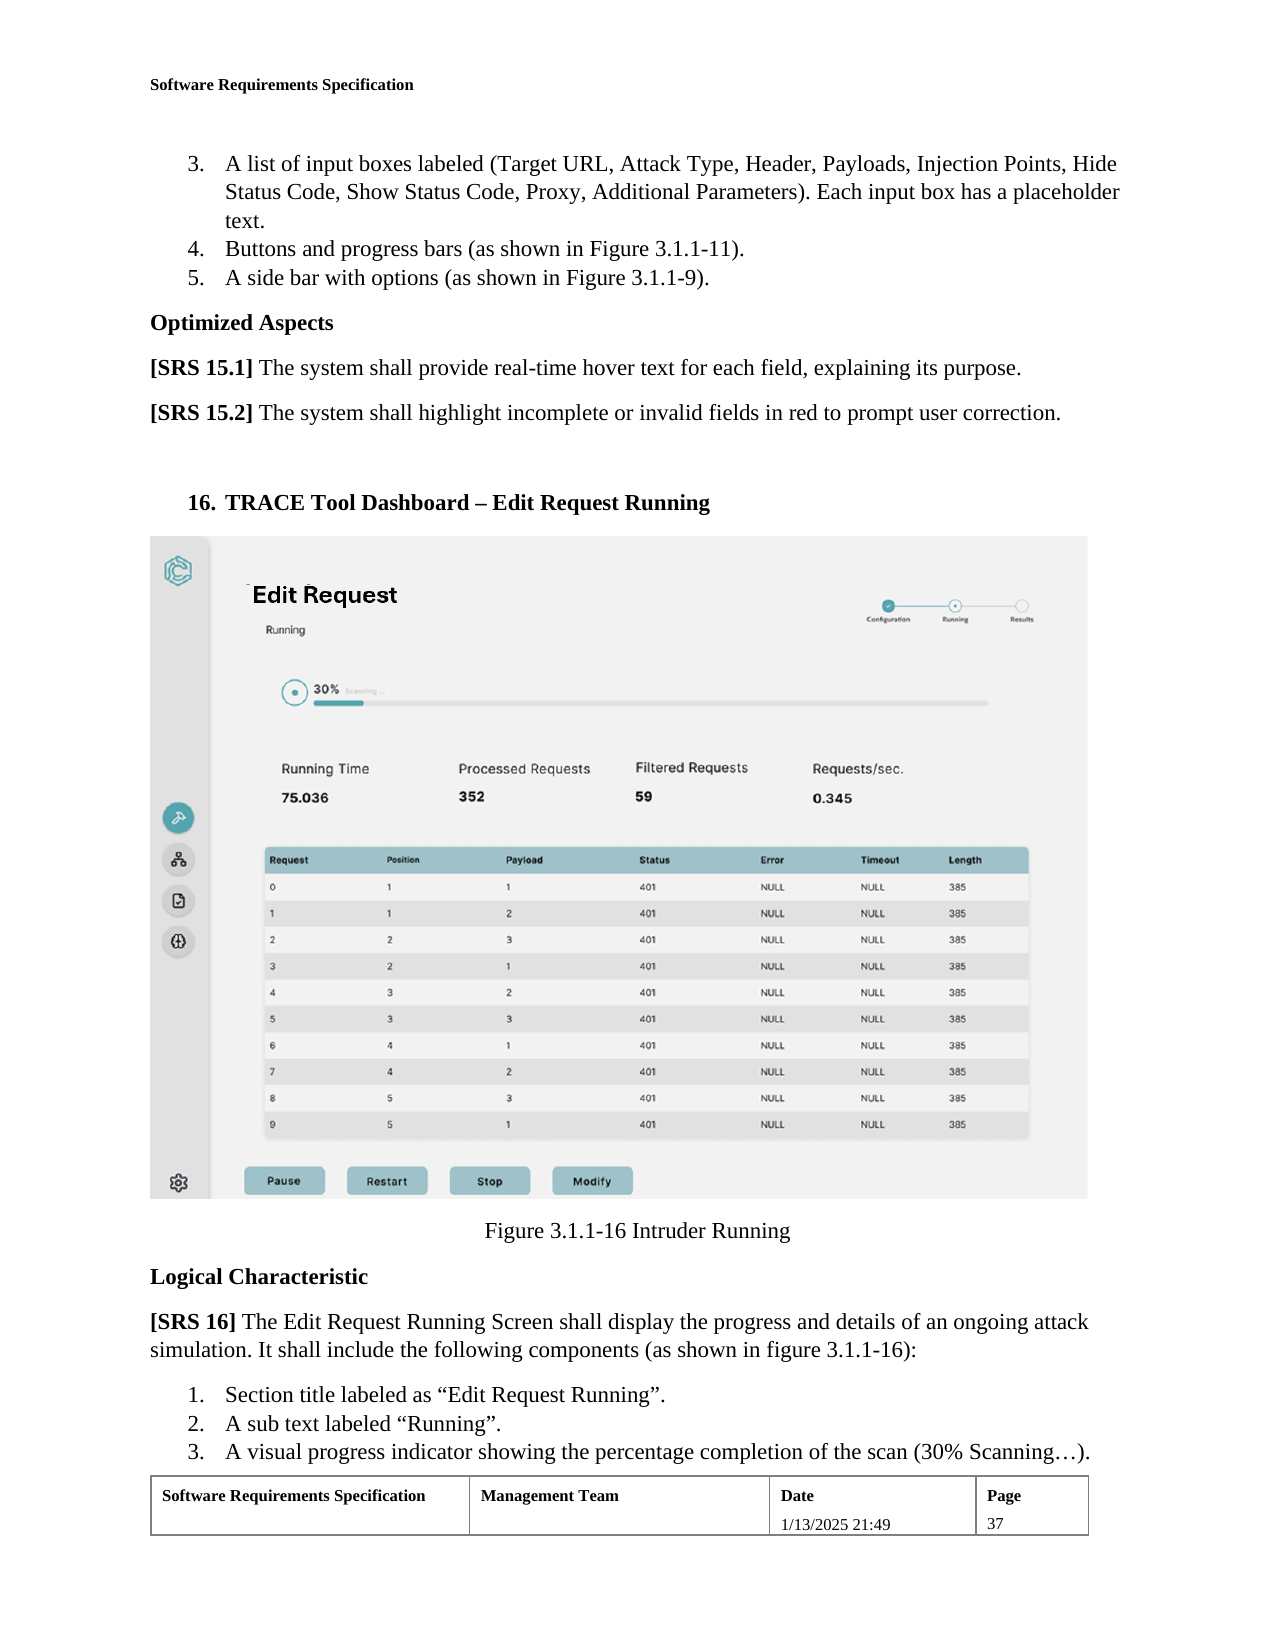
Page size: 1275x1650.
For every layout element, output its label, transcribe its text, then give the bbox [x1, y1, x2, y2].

list TRACE Tool Dashboard – Edit Request Running [187, 489, 1125, 516]
list Buttons and progress bars (as shown in Figure 3.1.1-11). [187, 235, 1125, 262]
text Optimized Aspects [150, 309, 1125, 335]
list A side bar with options (as shown in Figure 3.1.1-9). [187, 264, 1125, 290]
list A sub text labeled “Running”. [187, 1410, 1125, 1436]
text Logical Characteristic [150, 1263, 1125, 1289]
picture [150, 534, 1088, 1199]
list A visual progress indicator showing the percentage completion of the scan (30% Scanning…). [187, 1438, 1125, 1464]
text [SRS 15.2] The system shall highlight incomplete or invalid fields in red to prompt user correction. [150, 399, 1125, 425]
text [SRS 15.1] The system shall provide real-time hover text for each field, explaining its purpose. [150, 354, 1125, 380]
text [SRS 16] The Edit Request Running Screen shall display the progress and details of an ongoing attack simulation. It shall include the following components (as shown in figure 3.1.1-16): [150, 1308, 1125, 1363]
list A list of input boxes labeled (Target URL, Attack Type, Header, Payloads, Injection Points, Hide Status Code, Show Status Code, Proxy, Additional Parameters). Each input box has a placeholder text. [187, 150, 1125, 233]
list Section title labeled as “Edit Request Running”. [187, 1381, 1125, 1408]
text Figure 3.1.1-16 Intruder Running [150, 1218, 1125, 1244]
